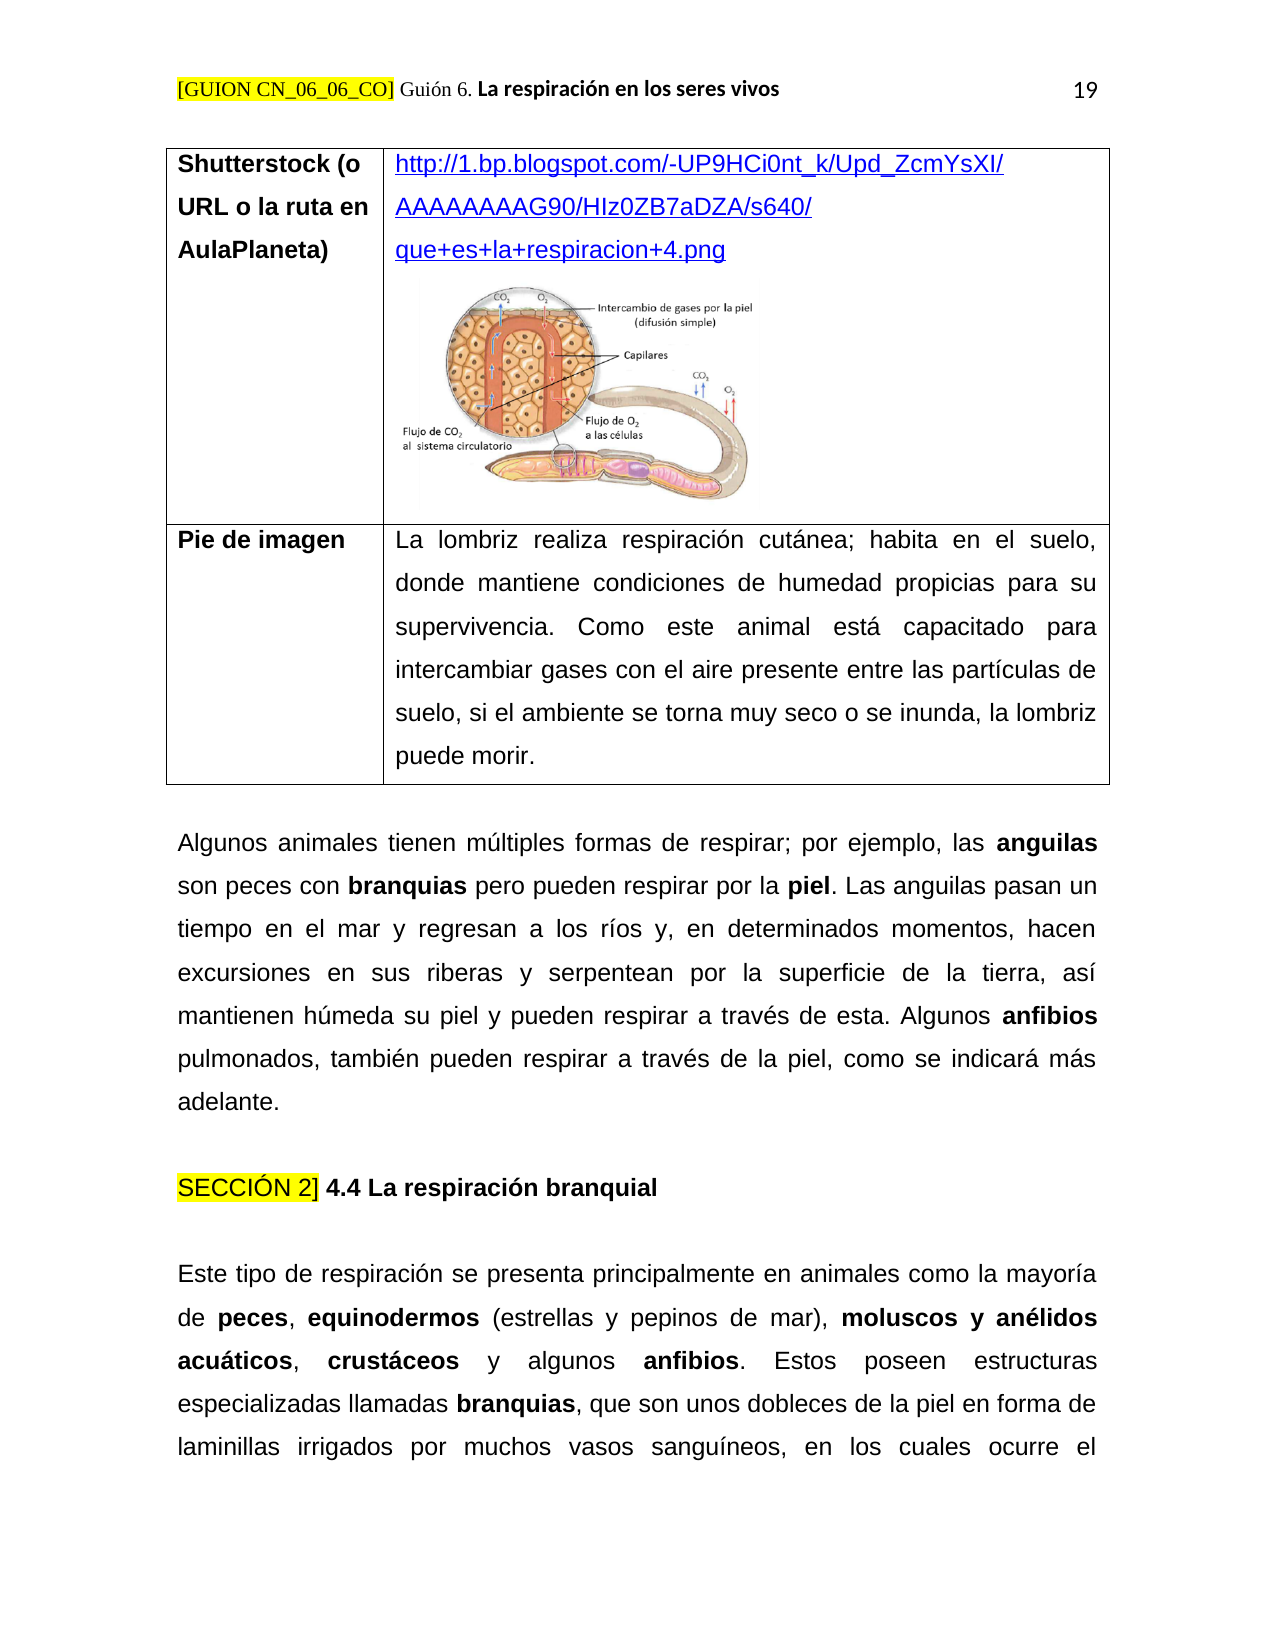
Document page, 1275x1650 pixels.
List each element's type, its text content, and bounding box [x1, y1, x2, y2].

text SECCIÓN 2] 4.4 La respiración branquial [319, 1173, 1098, 1202]
picture [395, 278, 777, 510]
table_cell Pie de imagen [167, 525, 383, 784]
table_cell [384, 149, 1109, 524]
text Algunos animales tienen múltiples formas de respirar; por ejemplo, las anguilas son peces con branquias pero pueden respirar por la piel. Las anguilas pasan un tiempo en el mar y regresan a los ríos y, en determinados momentos, hacen excursiones en sus riberas y serpentean por la superficie de la tierra, así mantienen húmeda su piel y pueden respirar a través de esta. Algunos anfibios pulmonados, también pueden respirar a través de la piel, como se indicará más adelante. [177, 828, 1098, 1116]
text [177, 1259, 1098, 1461]
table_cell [167, 149, 383, 524]
table_cell La lombriz realiza respiración cutánea; habita en el suelo, donde mantiene condiciones de humedad propicias para su supervivencia. Como este animal está capacitado para intercambiar gases con el aire presente entre las partículas de suelo, si el ambiente se torna muy seco o se inunda, la lombriz puede morir. [384, 525, 1109, 784]
